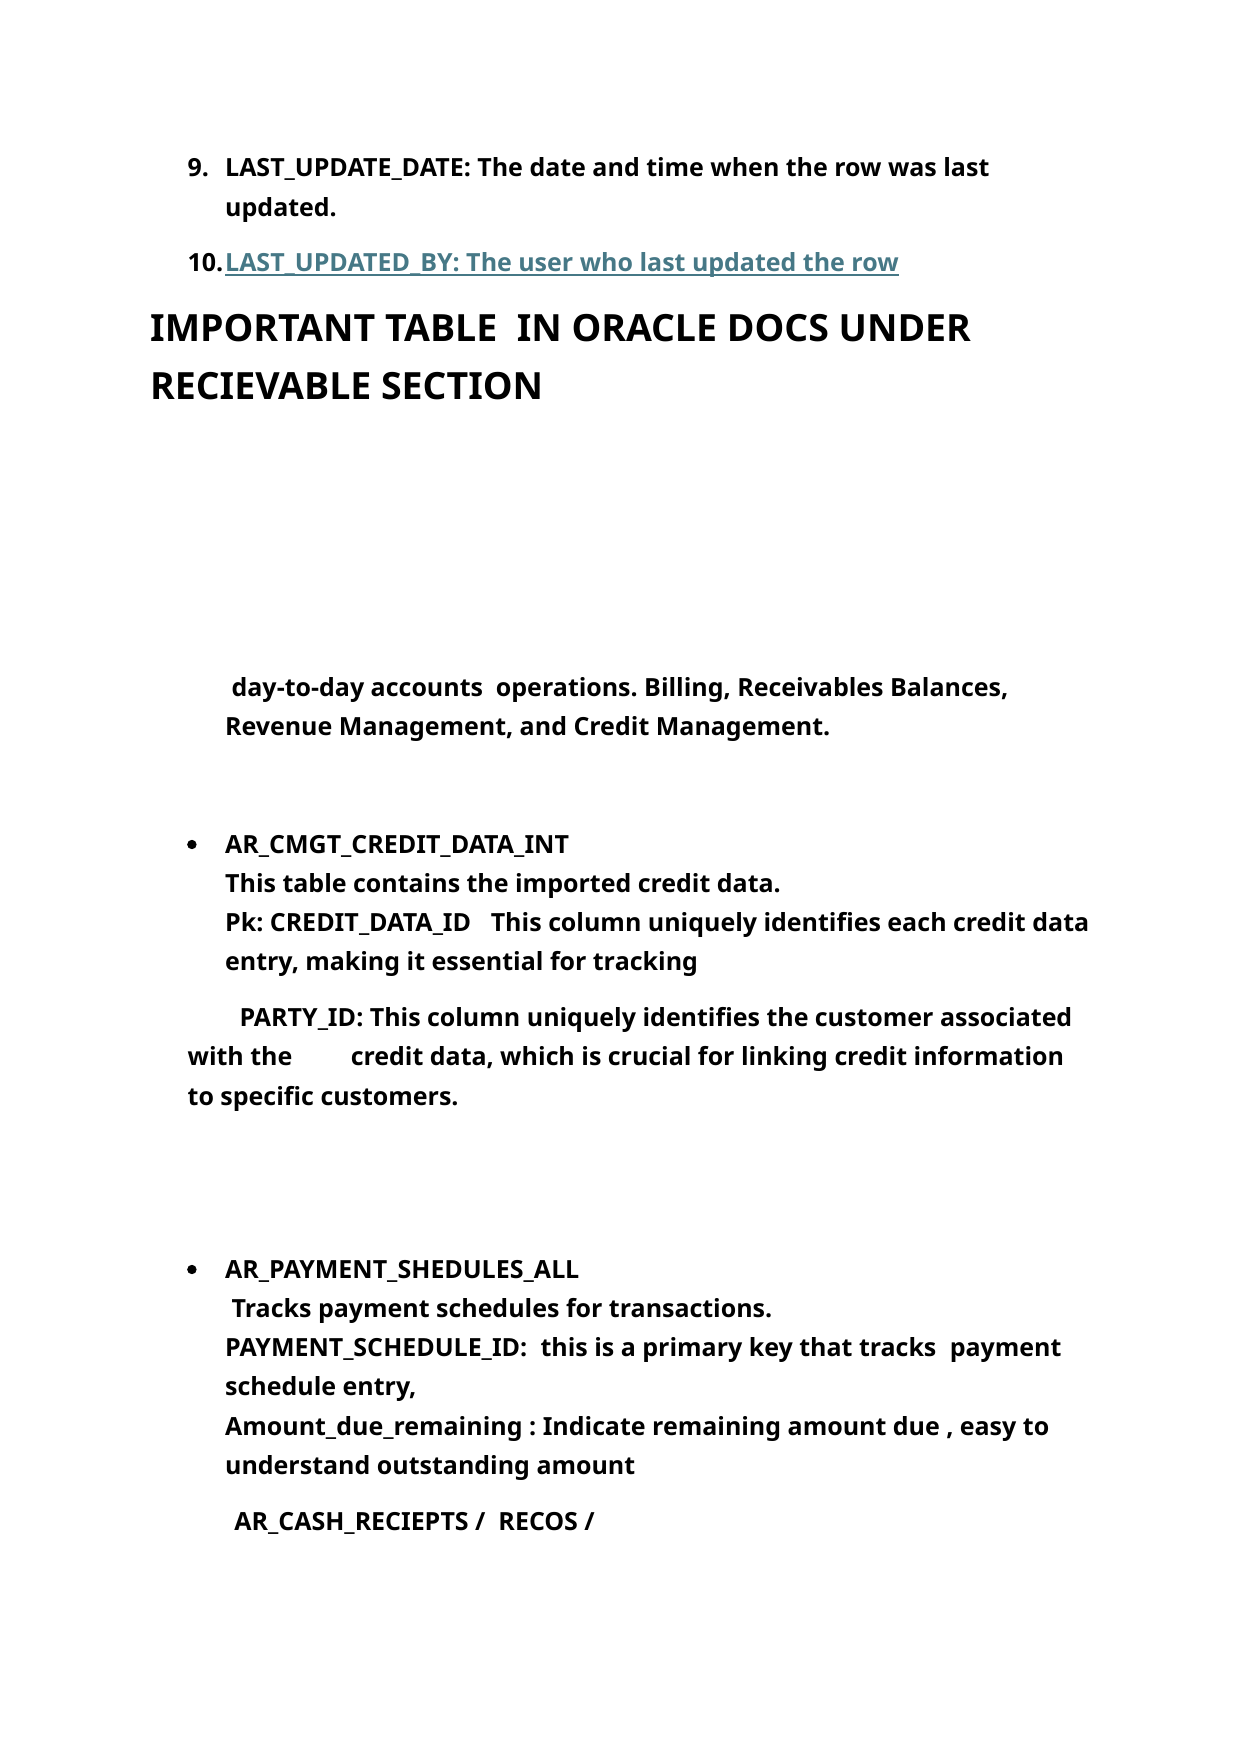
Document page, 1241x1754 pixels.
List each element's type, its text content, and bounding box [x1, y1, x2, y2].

text IMPORTANT TABLE IN ORACLE DOCS UNDER RECIEVABLE SECTION [150, 301, 1090, 411]
list Amount_due_remaining : Indicate remaining amount due , easy to understand outstanding amount [225, 1408, 1090, 1481]
list AR_CMGT_CREDIT_DATA_INT [187, 826, 1090, 861]
list AR_PAYMENT_SHEDULES_ALL [187, 1251, 1090, 1286]
text AR_CASH_RECIEPTS / RECOS / [150, 1503, 1090, 1537]
list LAST_UPDATED_BY: The user who last updated the row [187, 245, 1090, 279]
list This table contains the imported credit data. [225, 866, 1090, 900]
list Tracks payment schedules for transactions. [225, 1291, 1090, 1325]
text PARTY_ID: This column uniquely identifies the customer associated with the credit data, which is crucial for linking credit information to specific customers. [187, 1000, 1090, 1112]
list LAST_UPDATE_DATE: The date and time when the row was last updated. [187, 150, 1090, 223]
list PAYMENT_SCHEDULE_ID: this is a primary key that tracks payment schedule entry, [225, 1330, 1090, 1403]
list Pk: CREDIT_DATA_ID This column uniquely identifies each credit data entry, making it essential for tracking [225, 905, 1090, 978]
list day-to-day accounts operations. Billing, Receivables Balances, Revenue Management, and Credit Management. [225, 670, 1090, 743]
